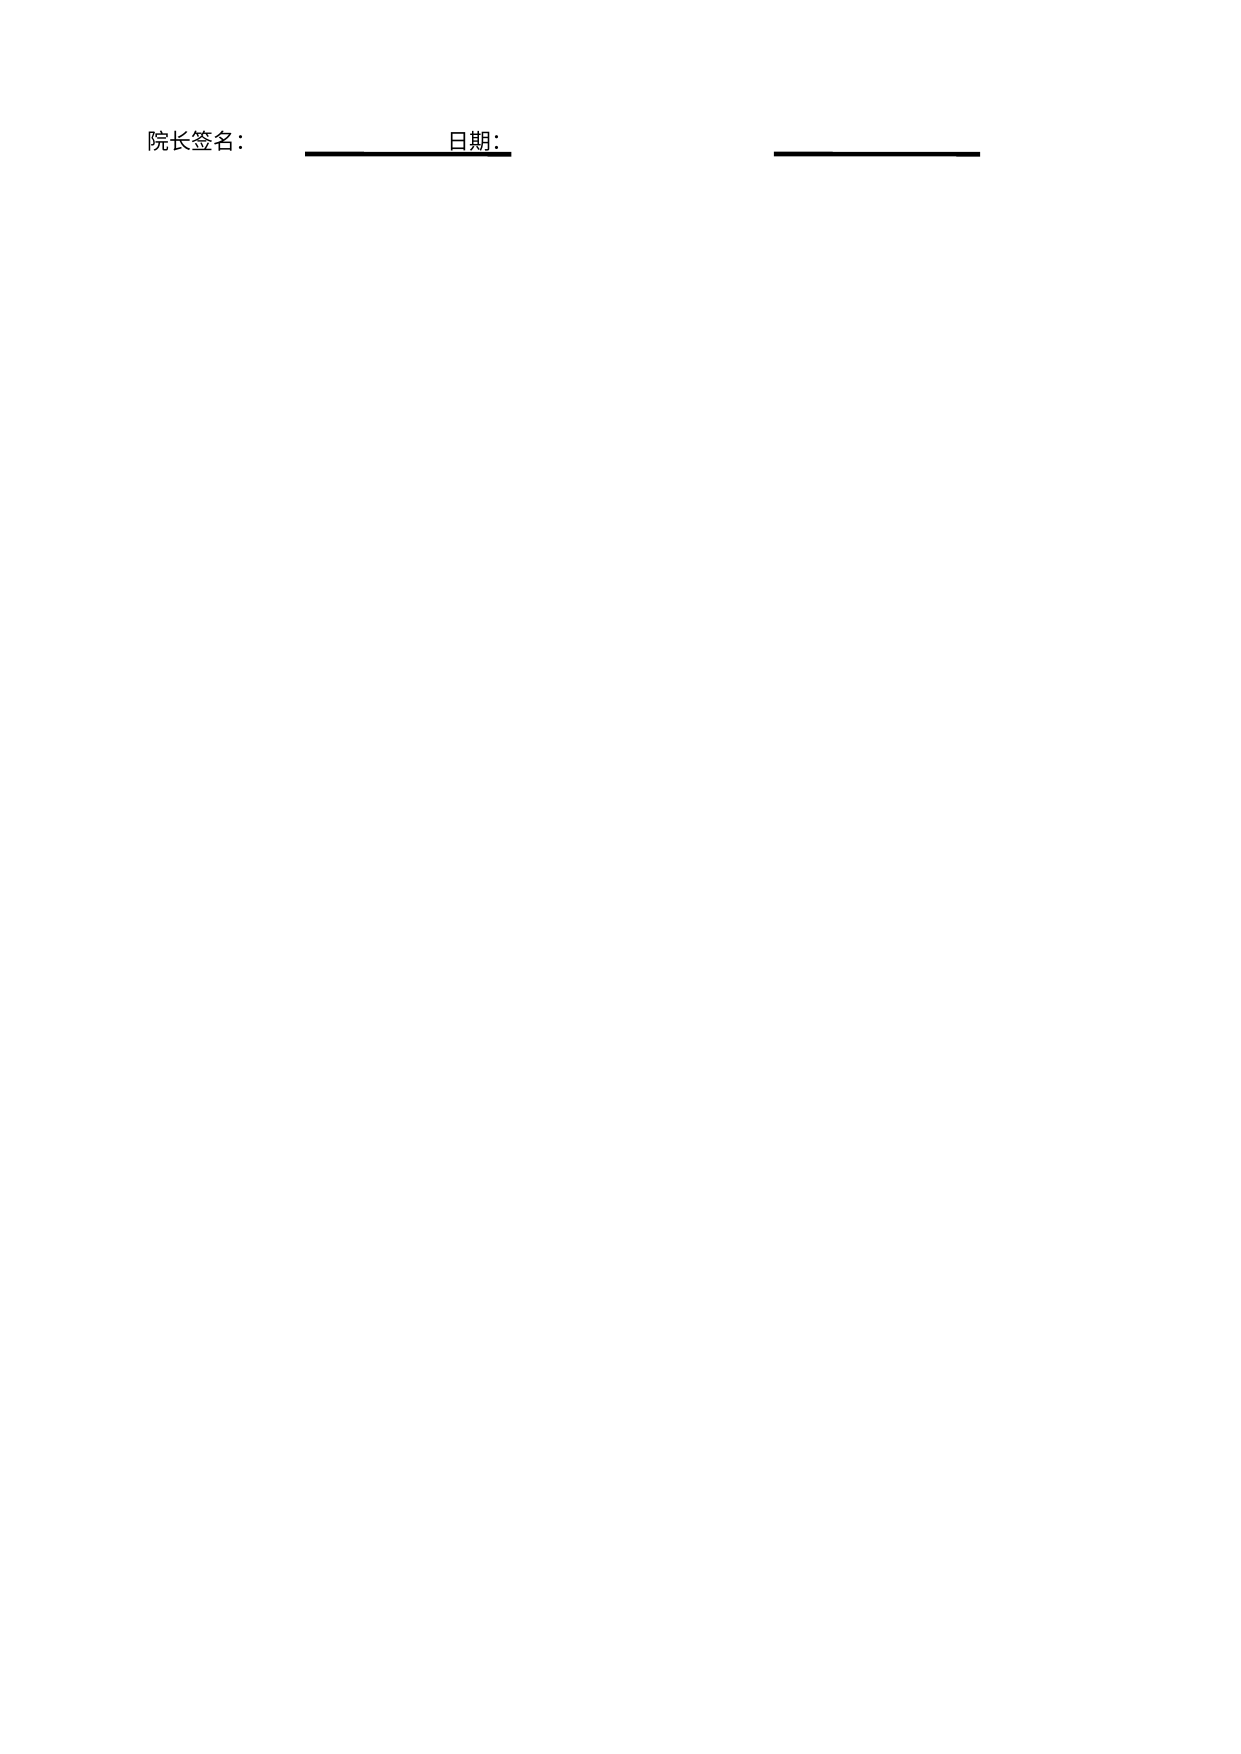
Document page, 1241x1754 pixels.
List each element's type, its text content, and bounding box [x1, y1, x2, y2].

text 院长签名： 日期： [148, 124, 1092, 156]
